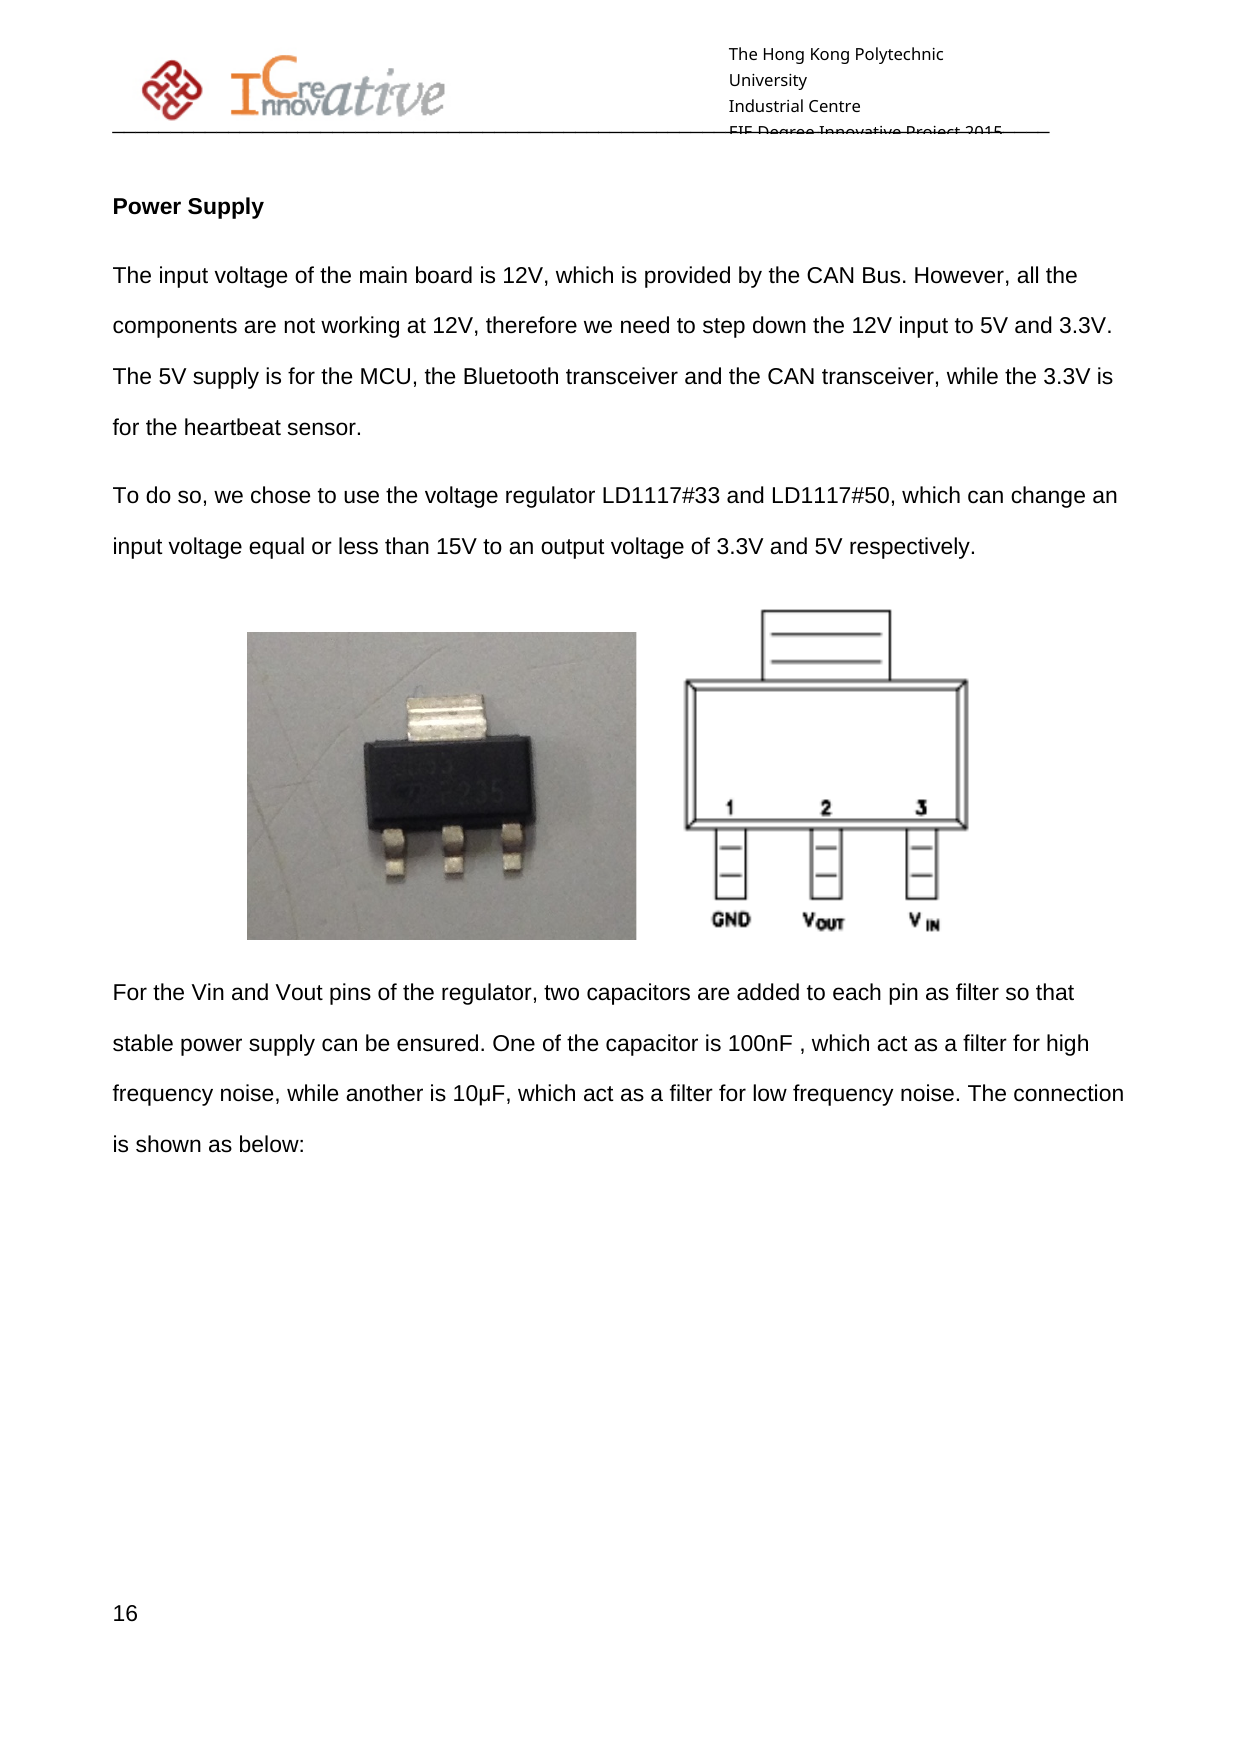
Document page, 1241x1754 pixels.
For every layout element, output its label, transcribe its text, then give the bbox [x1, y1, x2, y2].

picture [247, 632, 637, 940]
picture [111, 38, 487, 152]
text The input voltage of the main board is 12V, which is provided by the CAN Bus. However, all the components are not working at 12V, therefore we need to step down the 12V input to 5V and 3.3V. The 5V supply is for the MCU, the Bluetooth transceiver and the CAN transceiver, while the 3.3V is for the heartbeat sensor. [112, 253, 1128, 449]
text For the Vin and Vout pins of the regulator, two capacitors are added to each pin as filter so that stable power supply can be ensured. One of the capacitor is 100nF , which act as a filter for high frequency noise, while another is 10μF, which act as a filter for low frequency noise. The connection is shown as below: [112, 970, 1128, 1166]
text Power Supply [112, 184, 1128, 228]
text To do so, we chose to use the voltage regulator LD1117#33 and LD1117#50, which can change an input voltage equal or less than 15V to an output voltage of 3.3V and 5V respectively. [112, 473, 1128, 568]
picture [653, 598, 994, 940]
